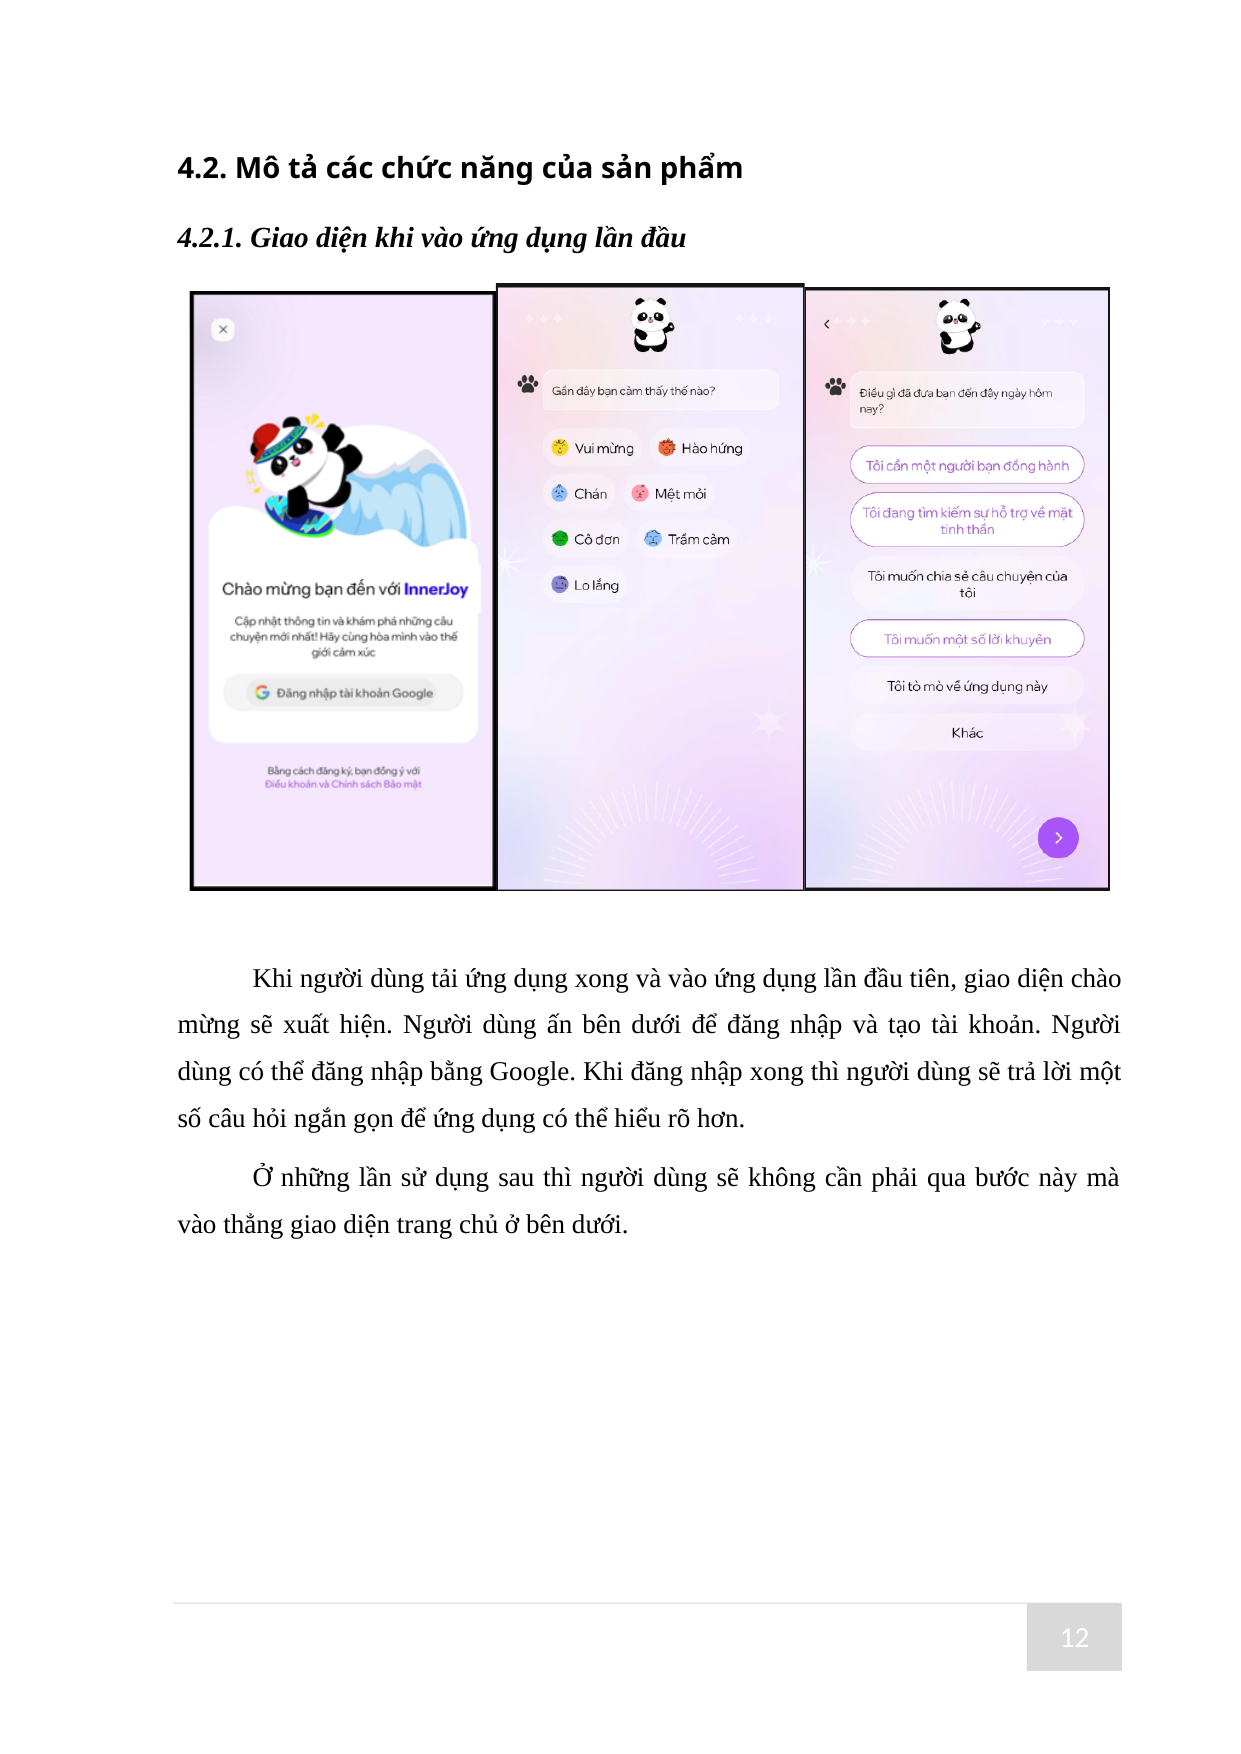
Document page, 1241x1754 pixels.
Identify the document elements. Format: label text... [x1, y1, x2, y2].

text Ở những lần sử dụng sau thì người dùng sẽ không cần phải qua bước này mà vào thẳng giao diện trang chủ ở bên dưới. [177, 1161, 1122, 1239]
subtitle 4.2.1. Giao diện khi vào ứng dụng lần đầu [177, 220, 1122, 254]
subtitle 4.2. Mô tả các chức năng của sản phẩm [177, 148, 1122, 187]
text Khi người dùng tải ứng dụng xong và vào ứng dụng lần đầu tiên, giao diện chào mừng sẽ xuất hiện. Người dùng ấn bên dưới để đăng nhập và tạo tài khoản. Người dùng có thể đăng nhập bằng Google. Khi đăng nhập xong thì người dùng sẽ trả lời một số câu hỏi ngắn gọn để ứng dụng có thể hiểu rõ hơn. [177, 962, 1122, 1133]
picture [189, 283, 1110, 891]
